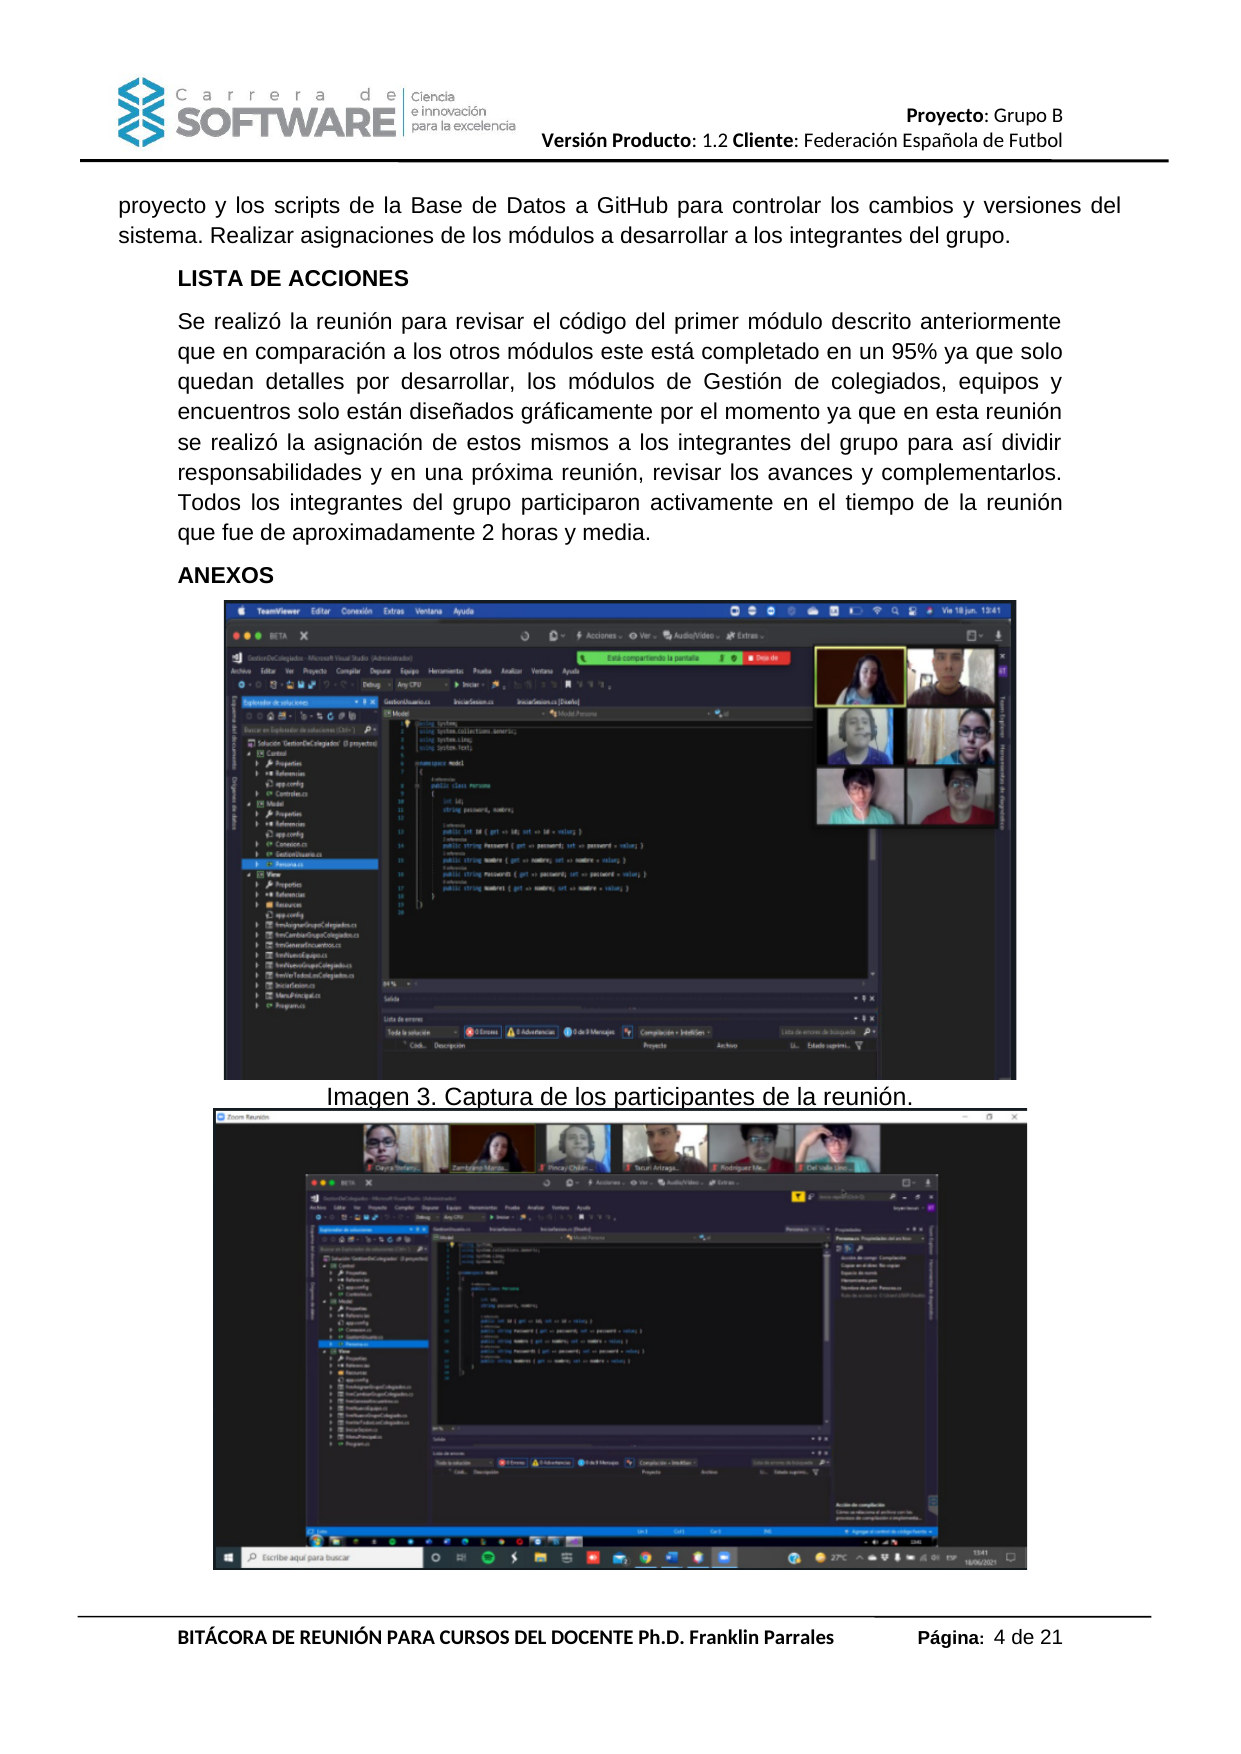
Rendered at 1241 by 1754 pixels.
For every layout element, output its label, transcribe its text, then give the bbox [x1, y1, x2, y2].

picture [107, 163, 522, 169]
picture [213, 1108, 1028, 1570]
text Se realizó la reunión para revisar el código del primer módulo descrito anteriormente que en comparación a los otros módulos este está completado en un 95% ya que solo quedan detalles por desarrollar, los módulos de Gestión de colegiados, equipos y encuentros solo están diseñados gráficamente por el momento ya que en esta reunión se realizó la asignación de estos mismos a los integrantes del grupo para así dividir responsabilidades y en una próxima reunión, revisar los avances y complementarlos. Todos los integrantes del grupo participaron activamente en el tiempo de la reunión que fue de aproximadamente 2 horas y media. [177, 308, 1063, 545]
text Imagen 3. Captura de los participantes de la reunión. [177, 1082, 1063, 1111]
picture [223, 600, 1017, 1080]
text LISTA DE ACCIONES [177, 265, 1063, 291]
picture [107, 62, 522, 159]
text ANEXOS [177, 562, 1063, 588]
